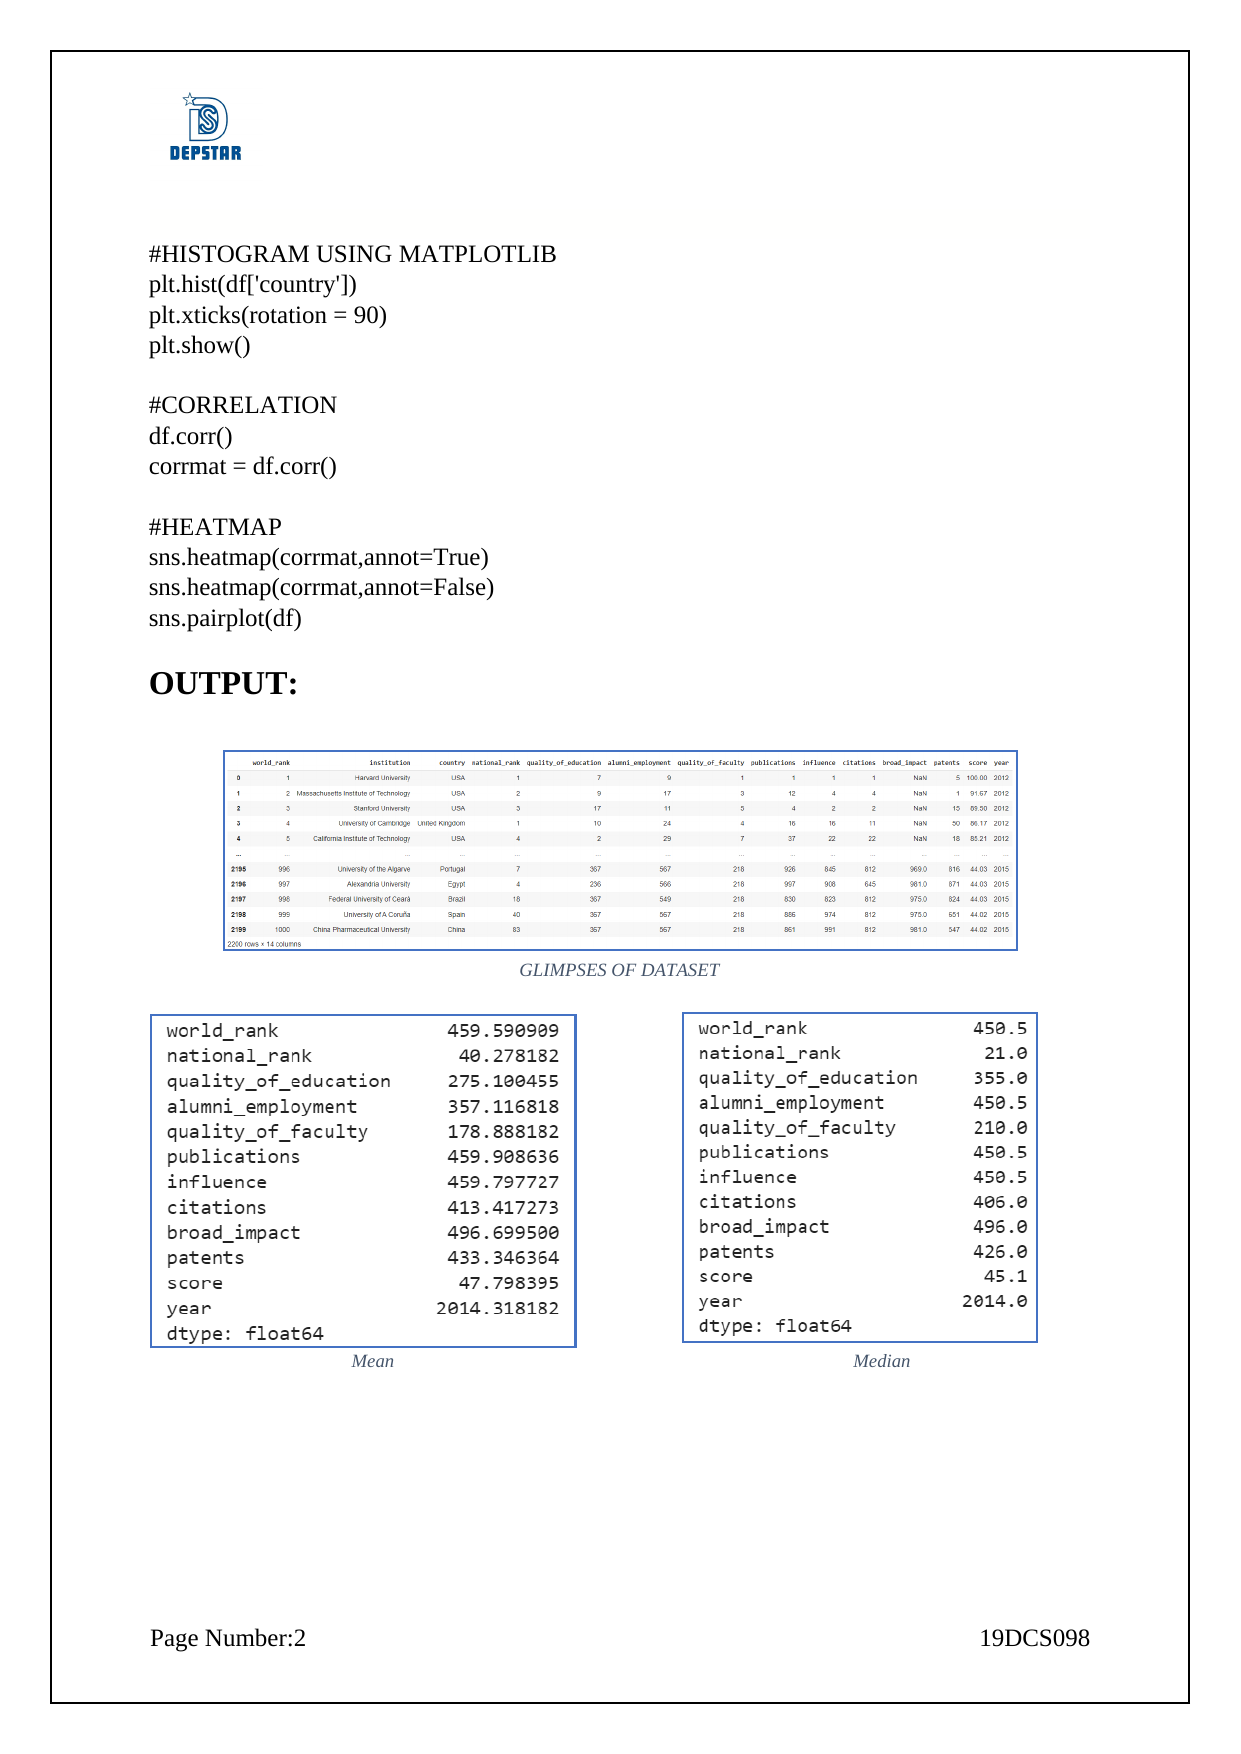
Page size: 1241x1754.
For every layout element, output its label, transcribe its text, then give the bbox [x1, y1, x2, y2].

text sns.heatmap(corrmat,annot=True) [148, 542, 1090, 571]
text sns.heatmap(corrmat,annot=False) [148, 572, 1090, 601]
picture [684, 1014, 1036, 1341]
picture [152, 1016, 574, 1346]
text corrmat = df.corr() [148, 451, 1090, 480]
text OUTPUT: [148, 663, 1090, 702]
text GLIMPSES OF DATASET [150, 959, 1090, 981]
text sns.pairplot(df) [148, 603, 1090, 632]
text #HEATMAP [148, 512, 1090, 541]
text plt.show() [148, 330, 1090, 359]
text df.corr() [148, 421, 1090, 450]
text plt.hist(df['country']) [148, 269, 1090, 298]
picture [225, 752, 1016, 949]
text #HISTOGRAM USING MATPLOTLIB [148, 239, 1090, 268]
text plt.xticks(rotation = 90) [148, 300, 1090, 328]
picture [150, 73, 263, 181]
text Mean Median [150, 1350, 1090, 1372]
text #CORRELATION [148, 391, 1090, 419]
